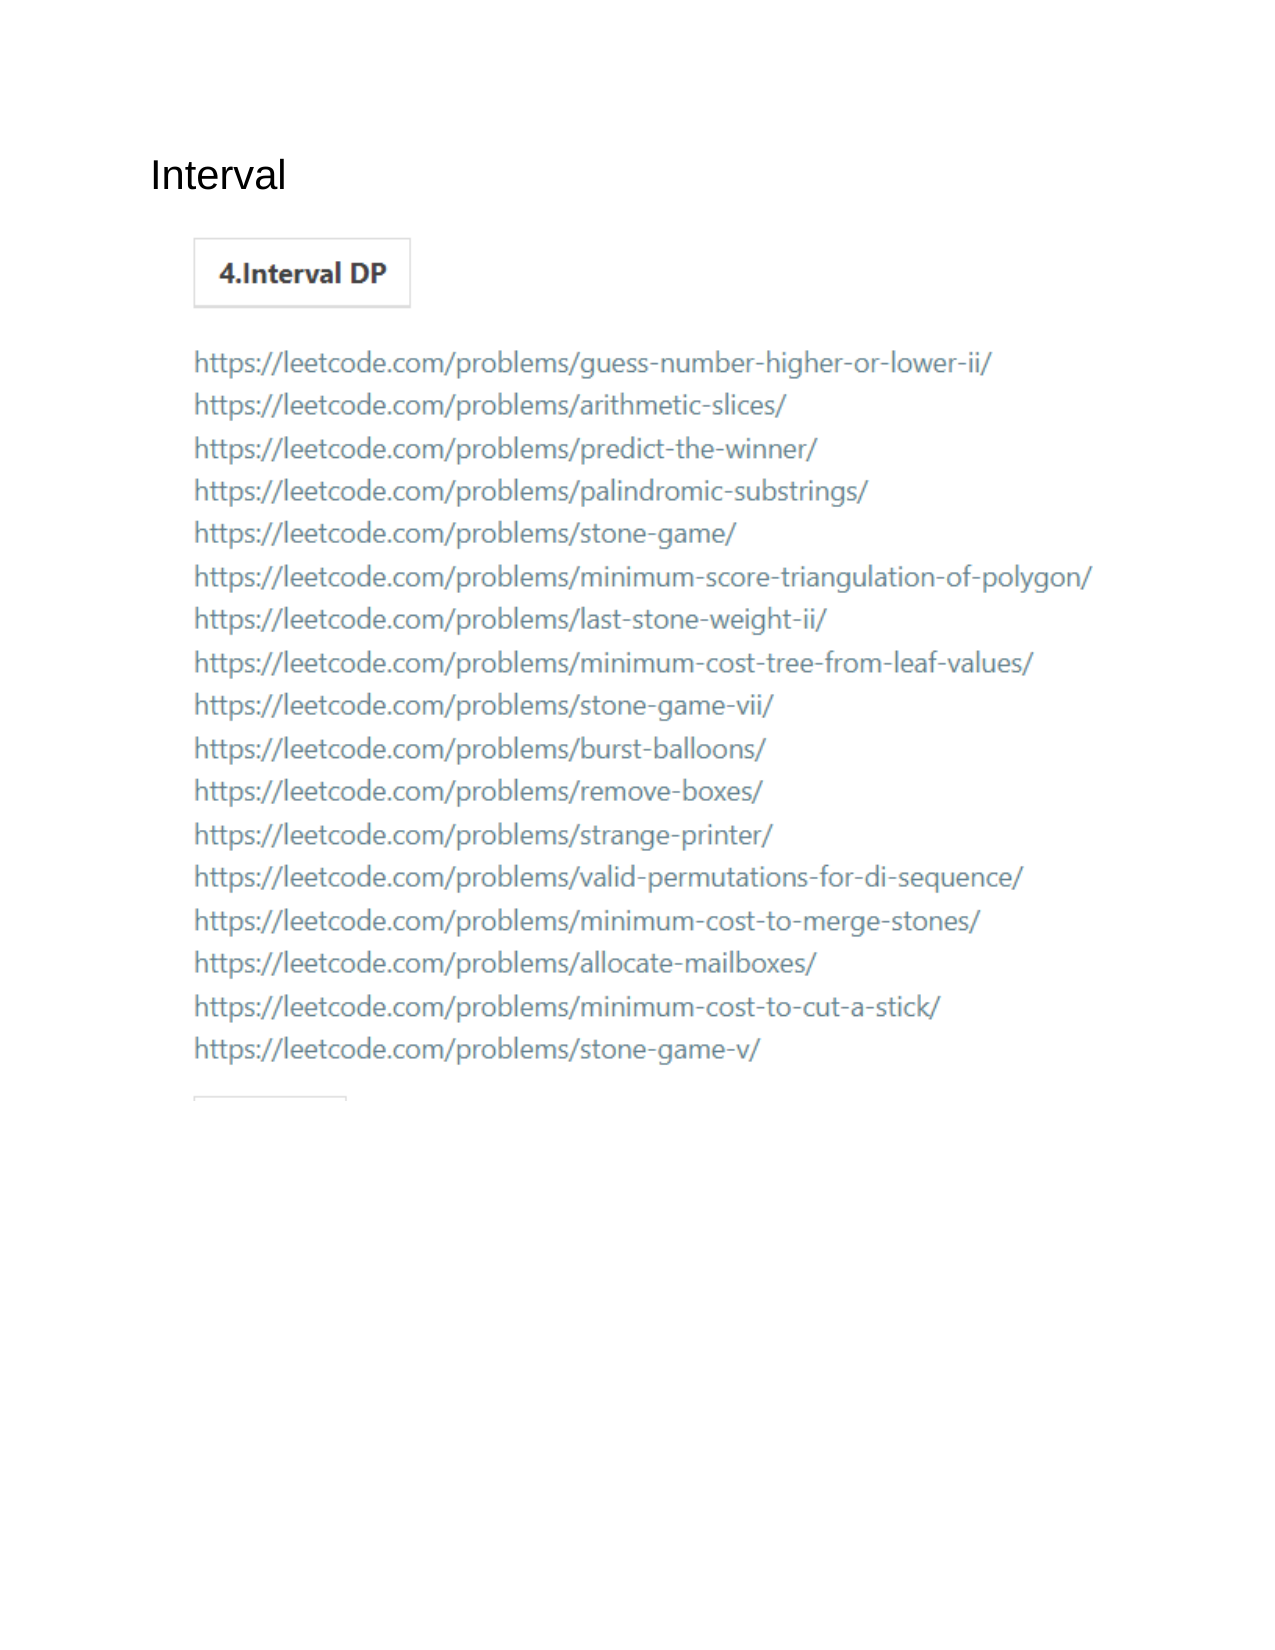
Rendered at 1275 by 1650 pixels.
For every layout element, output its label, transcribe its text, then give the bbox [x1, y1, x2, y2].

picture [150, 210, 1179, 1101]
subtitle Interval [150, 150, 1125, 198]
